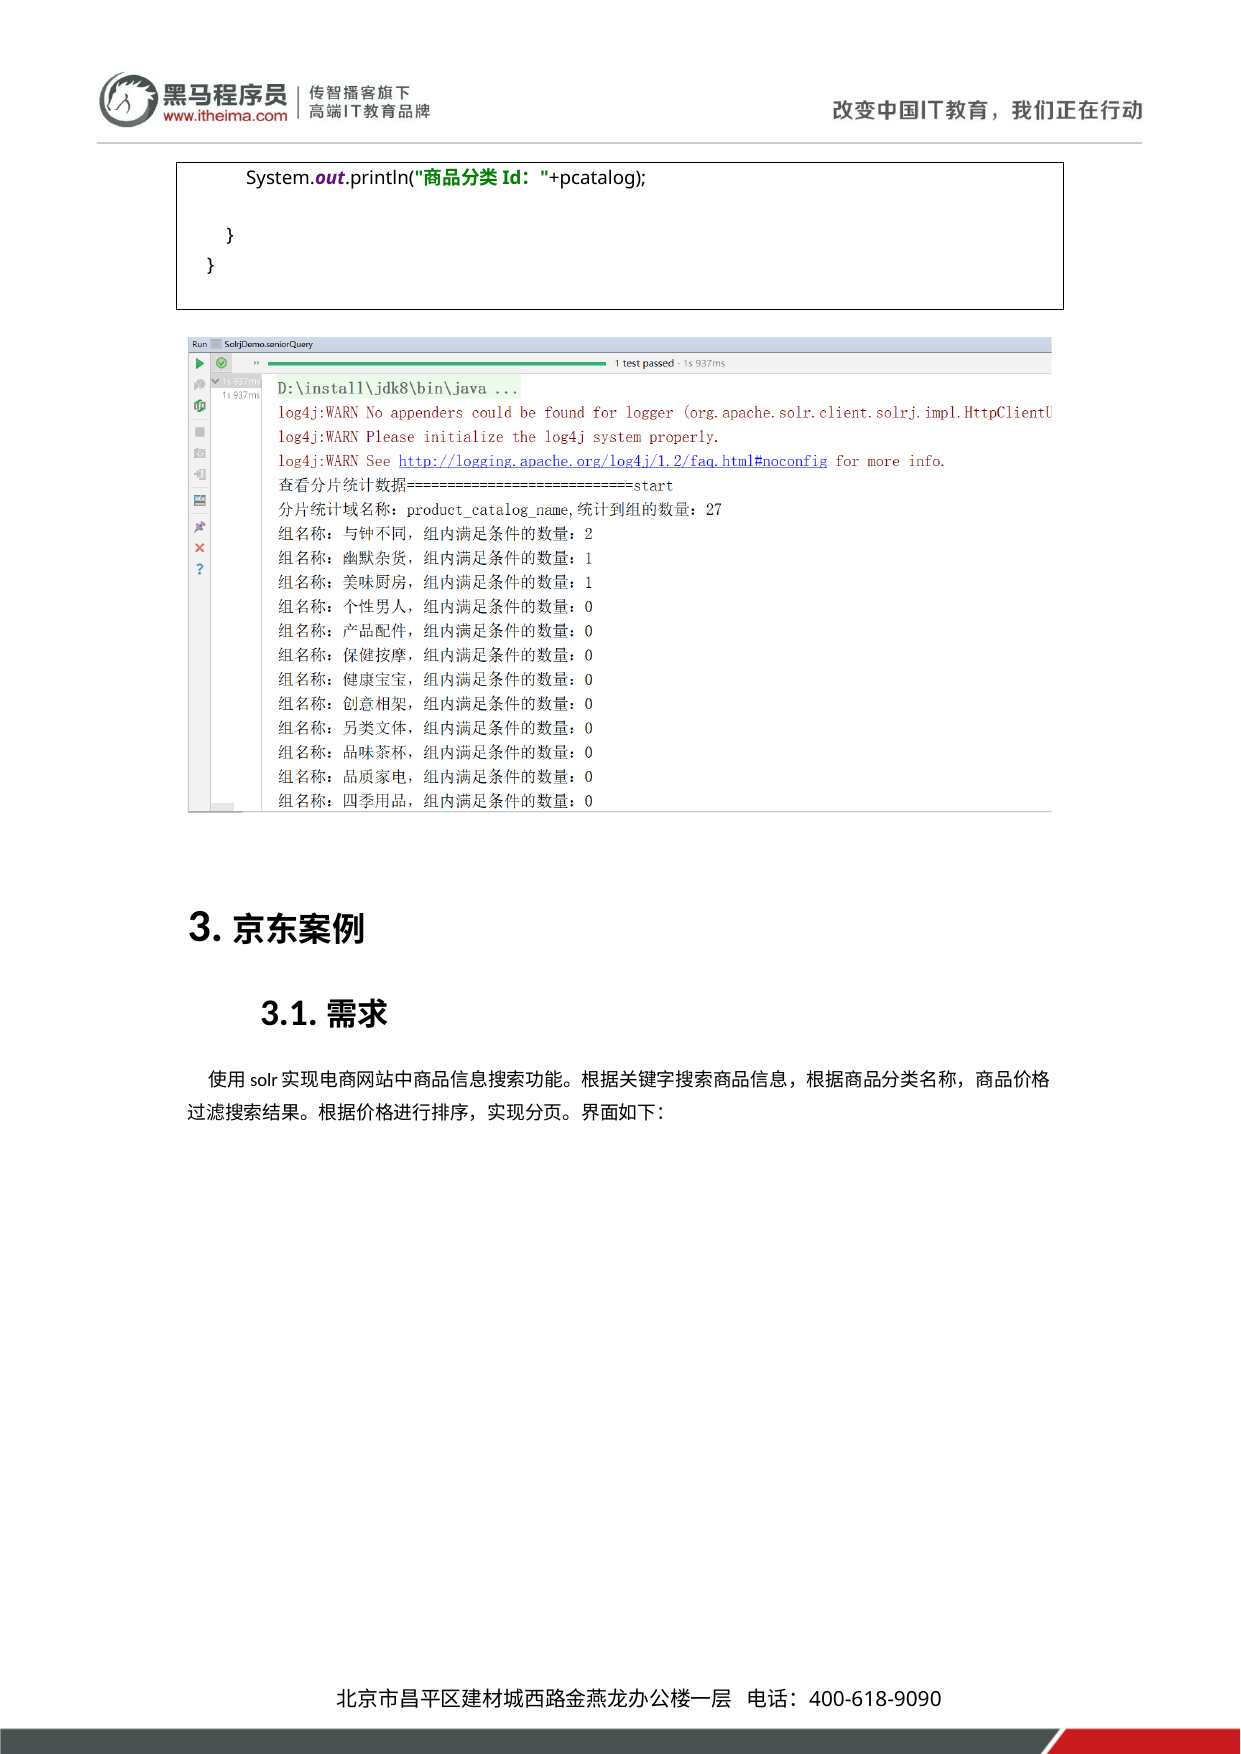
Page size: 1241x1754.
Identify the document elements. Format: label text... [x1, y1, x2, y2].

picture [0, 1669, 1241, 1754]
picture [187, 337, 1052, 813]
text 使用solr实现电商网站中商品信息搜索功能。根据关键字搜索商品信息，根据商品分类名称，商品价格过滤搜索结果。根据价格进行排序，实现分页。界面如下： [187, 1065, 1053, 1125]
subtitle 京东案例 [187, 897, 1053, 953]
picture [0, 1, 1241, 151]
subtitle 需求 [260, 989, 1053, 1035]
